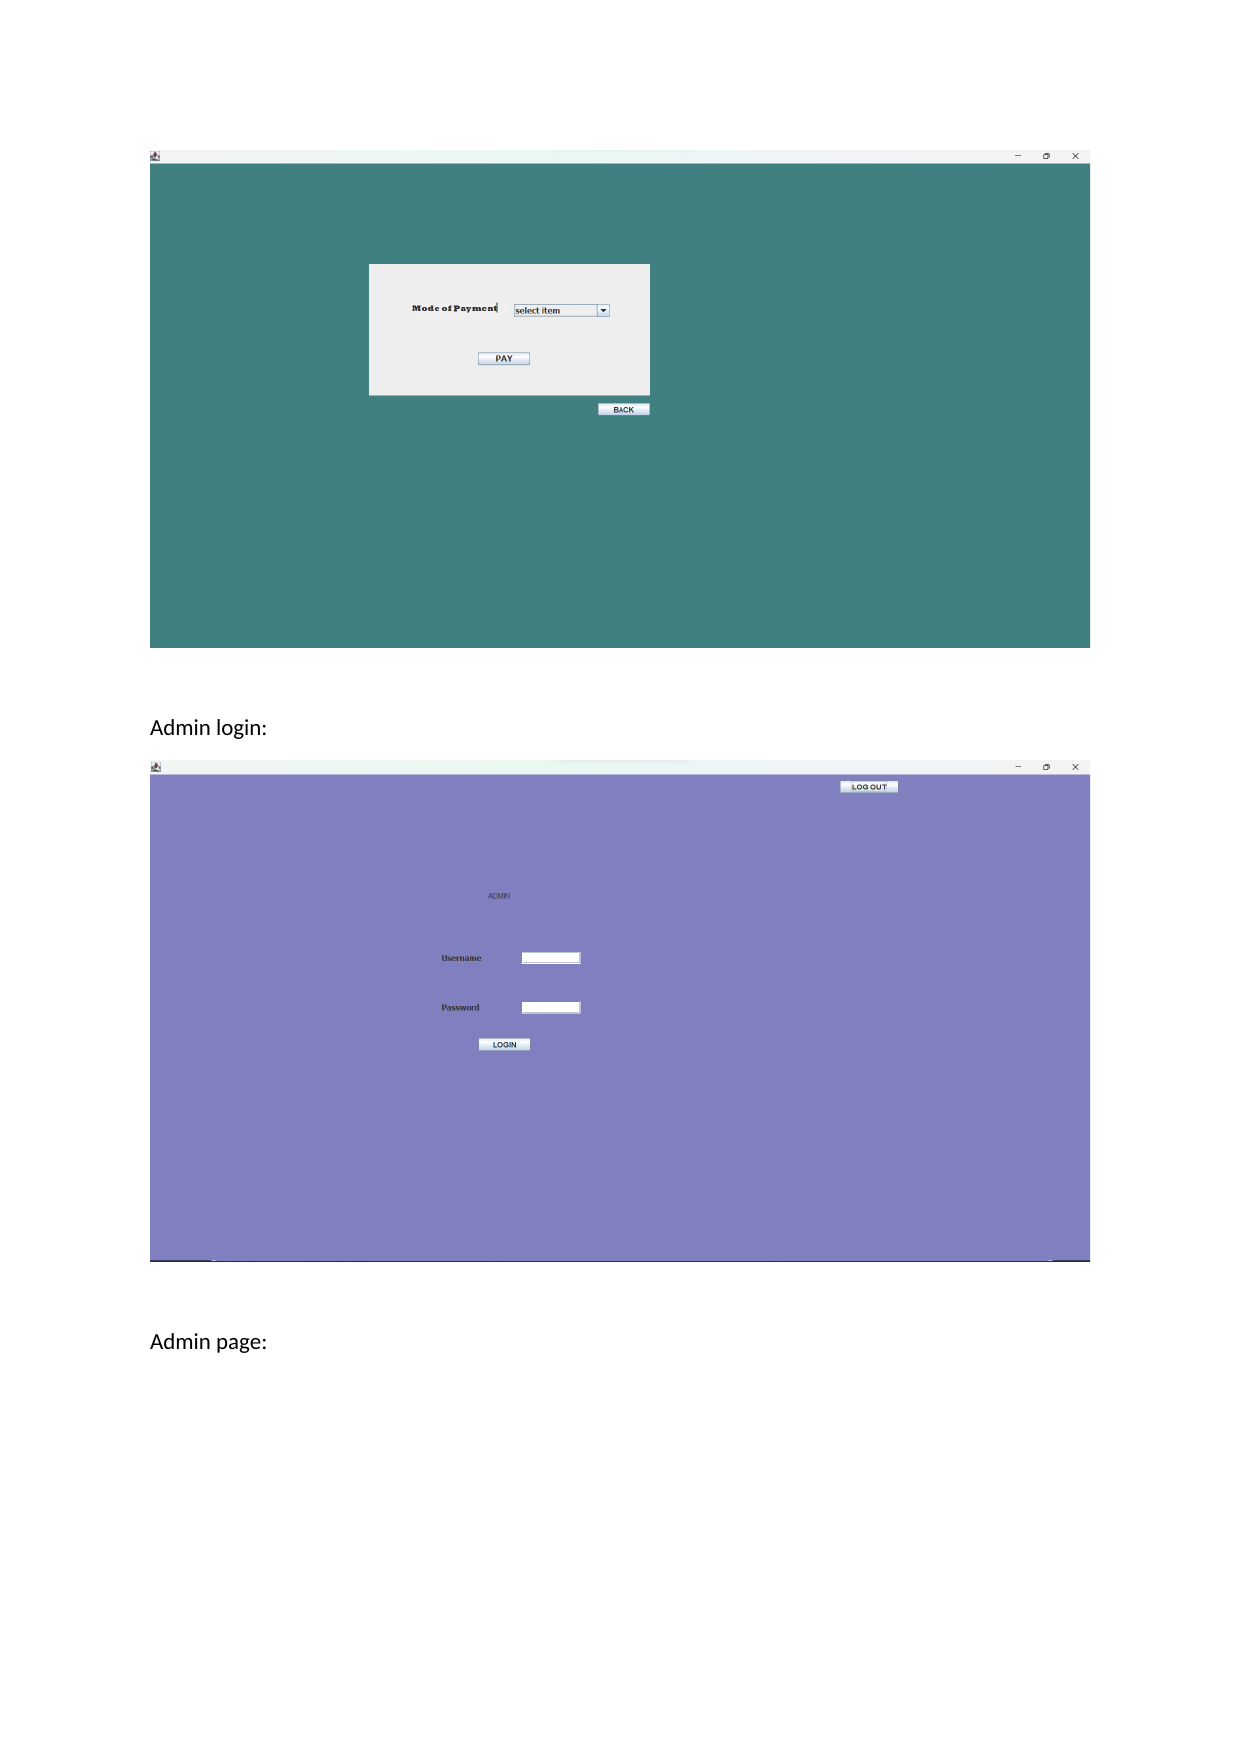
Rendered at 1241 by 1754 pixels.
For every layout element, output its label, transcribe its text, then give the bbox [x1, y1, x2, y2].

picture [150, 760, 1091, 1262]
picture [150, 150, 1091, 648]
text Admin page: [150, 1327, 1090, 1355]
text Admin login: [150, 713, 1090, 741]
